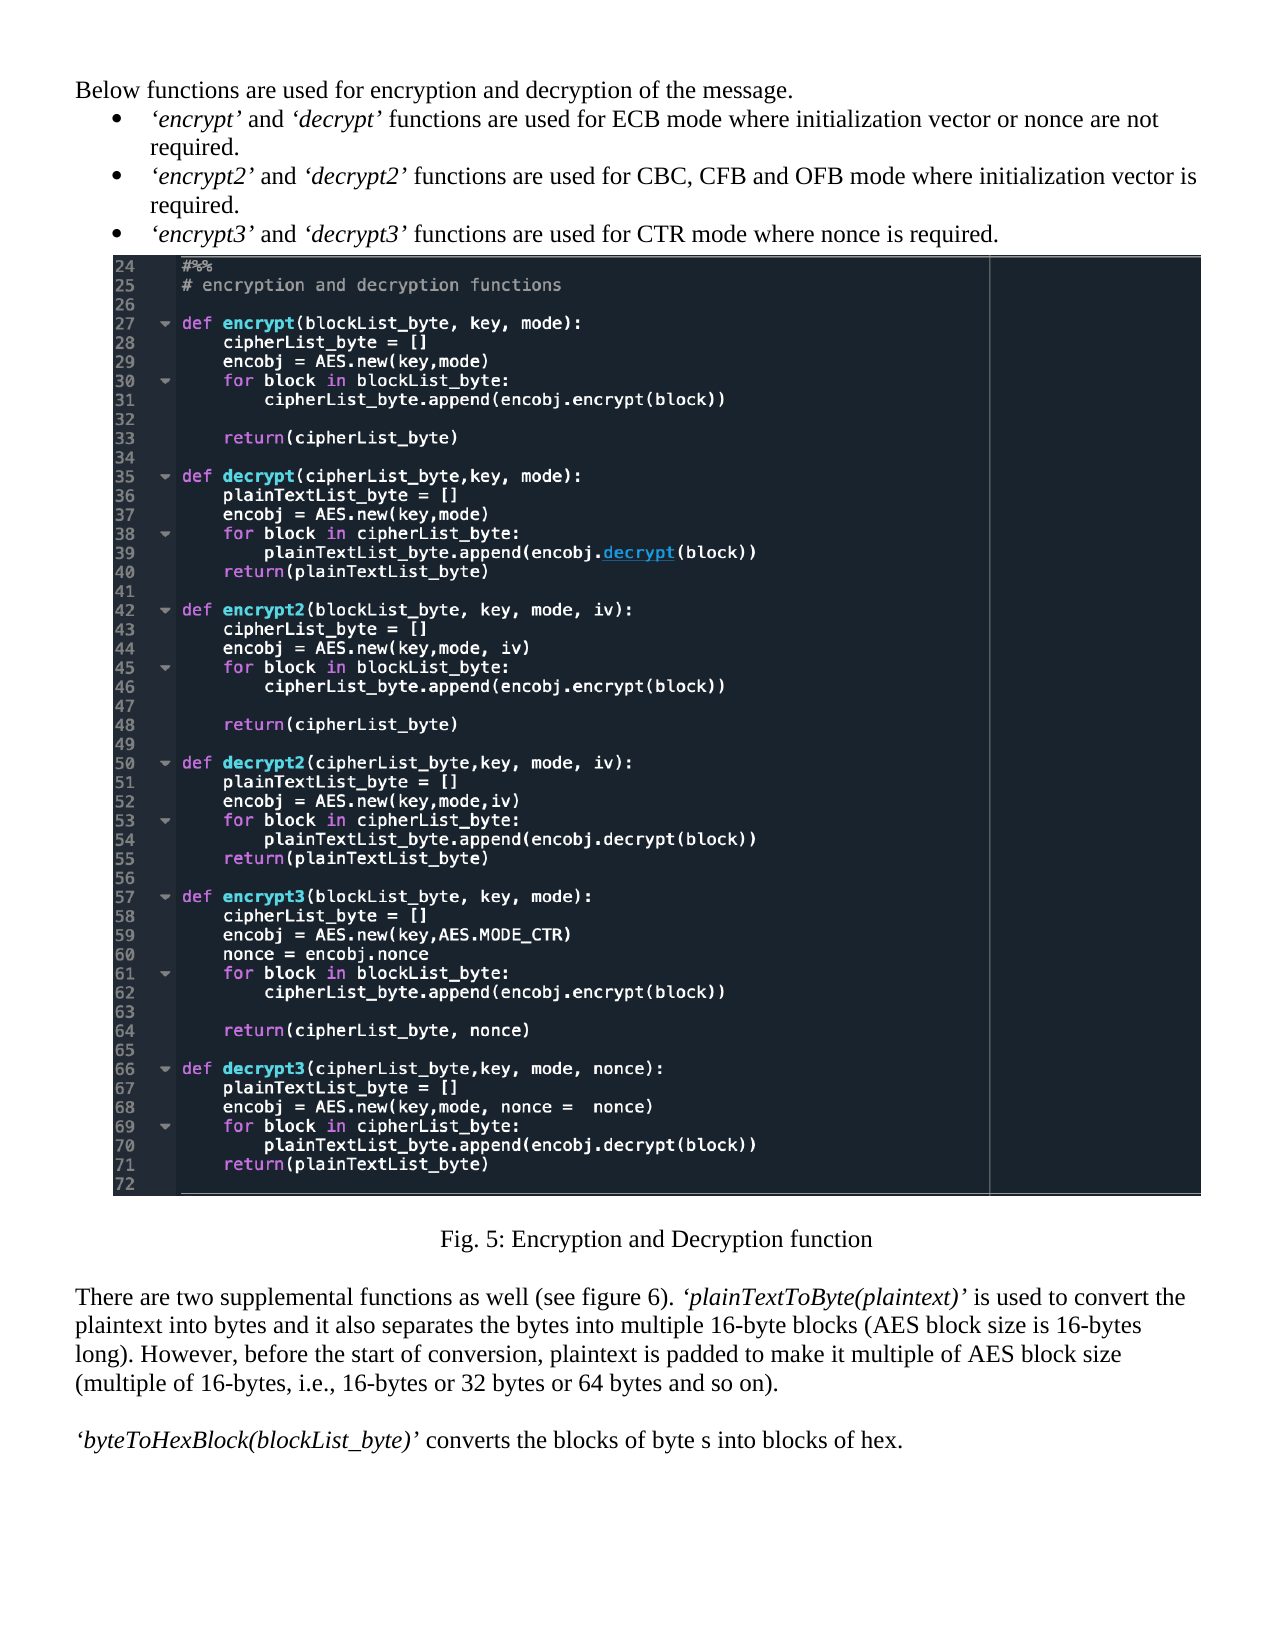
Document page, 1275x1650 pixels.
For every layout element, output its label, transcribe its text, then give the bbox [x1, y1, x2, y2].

picture [113, 255, 1201, 1196]
text There are two supplemental functions as well (see figure 6). ‘plainTextToByte(plaintext)’ is used to convert the plaintext into bytes and it also separates the bytes into multiple 16-byte blocks (AES block size is 16-bytes long). However, before the start of conversion, plaintext is padded to make it multiple of AES block size (multiple of 16-bytes, i.e., 16-bytes or 32 bytes or 64 bytes and so on). [75, 1282, 1200, 1397]
list ‘encrypt3’ and ‘decrypt3’ functions are used for CTR mode where nonce is required. [112, 219, 1200, 247]
list ‘encrypt2’ and ‘decrypt2’ functions are used for CBC, CFB and OFB mode where initialization vector is required. [112, 161, 1200, 219]
text ‘byteToHexBlock(blockList_byte)’ converts the blocks of byte s into blocks of hex. [75, 1426, 1200, 1454]
list ‘encrypt’ and ‘decrypt’ functions are used for ECB mode where initialization vector or nonce are not required. [112, 104, 1200, 161]
text Below functions are used for encryption and decryption of the message. [75, 75, 1200, 104]
text Fig. 5: Encryption and Decryption function [112, 1224, 1200, 1253]
